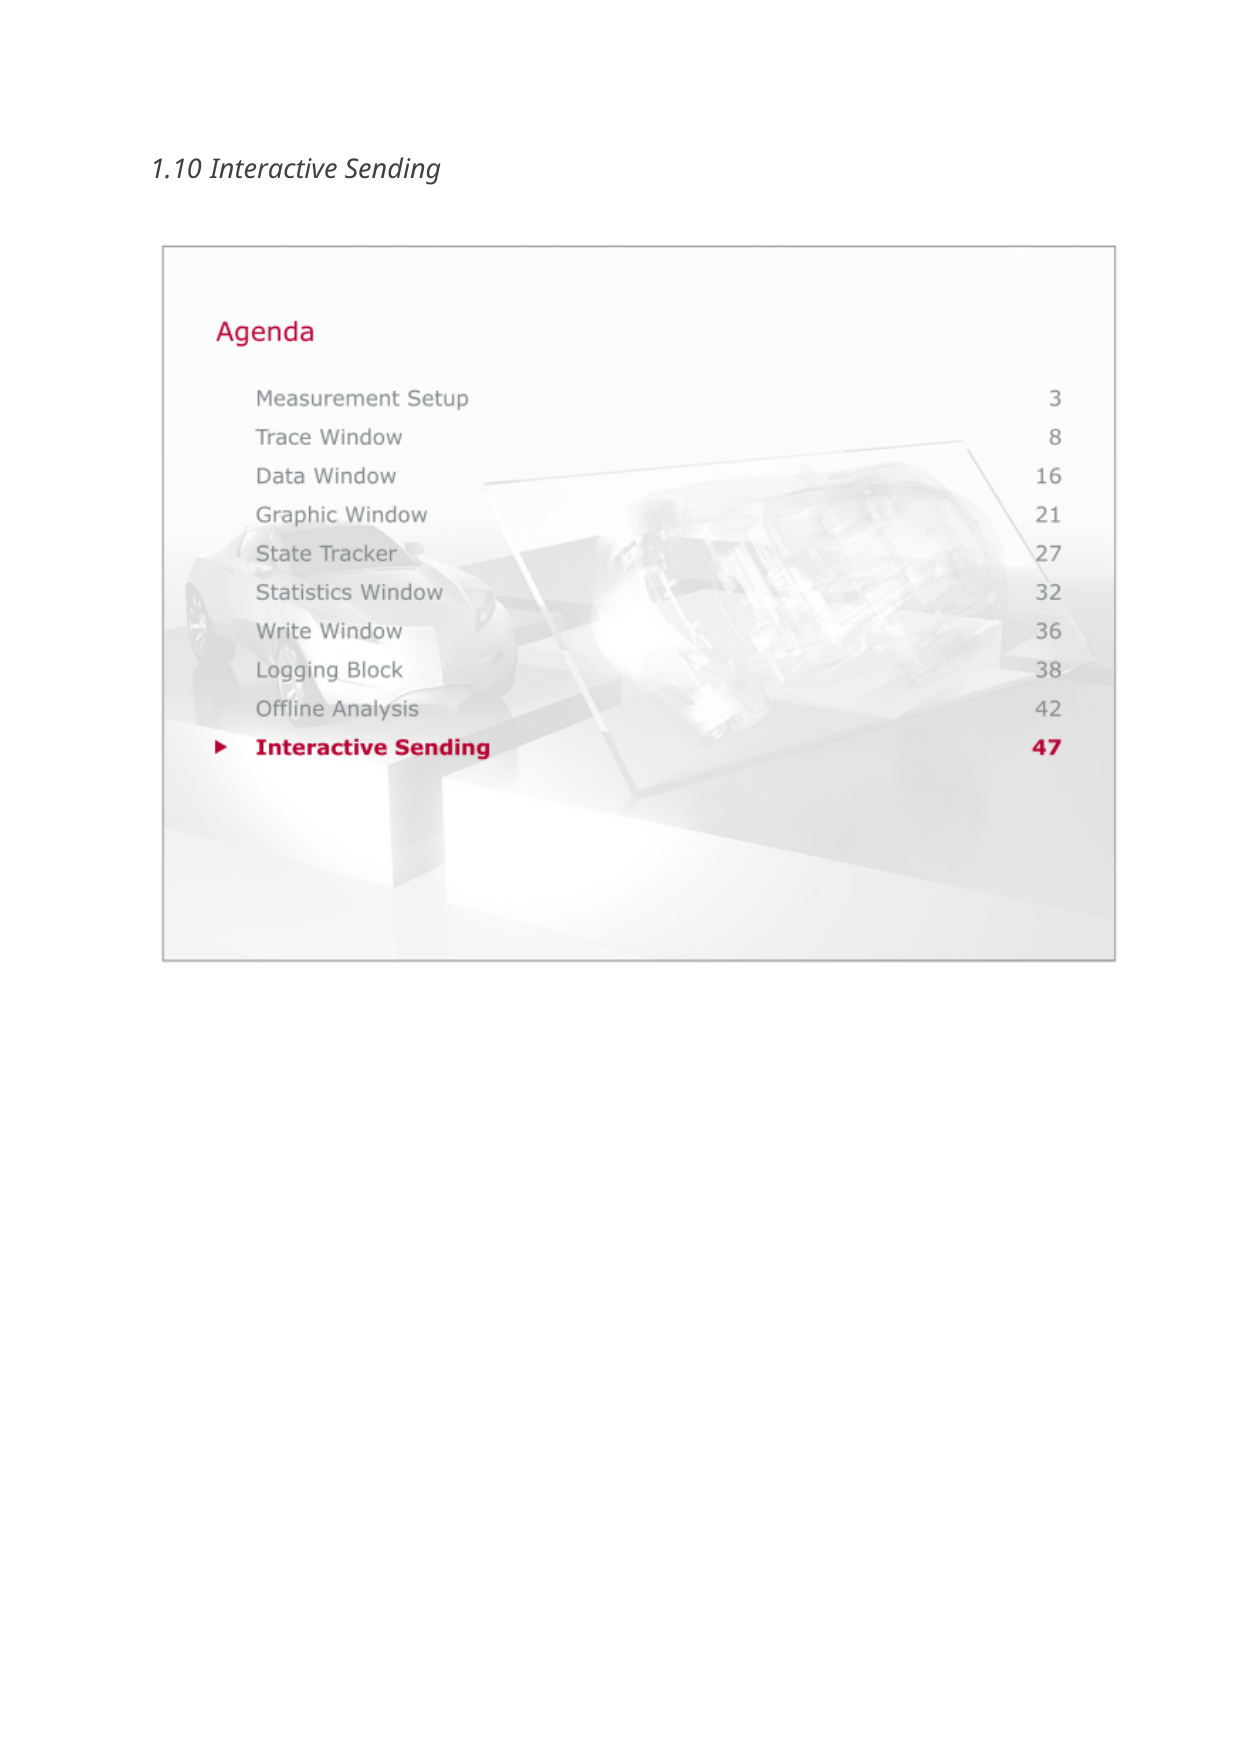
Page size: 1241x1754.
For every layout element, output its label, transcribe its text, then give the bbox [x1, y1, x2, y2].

picture [150, 236, 1130, 1008]
subtitle Interactive Sending [150, 150, 1090, 187]
